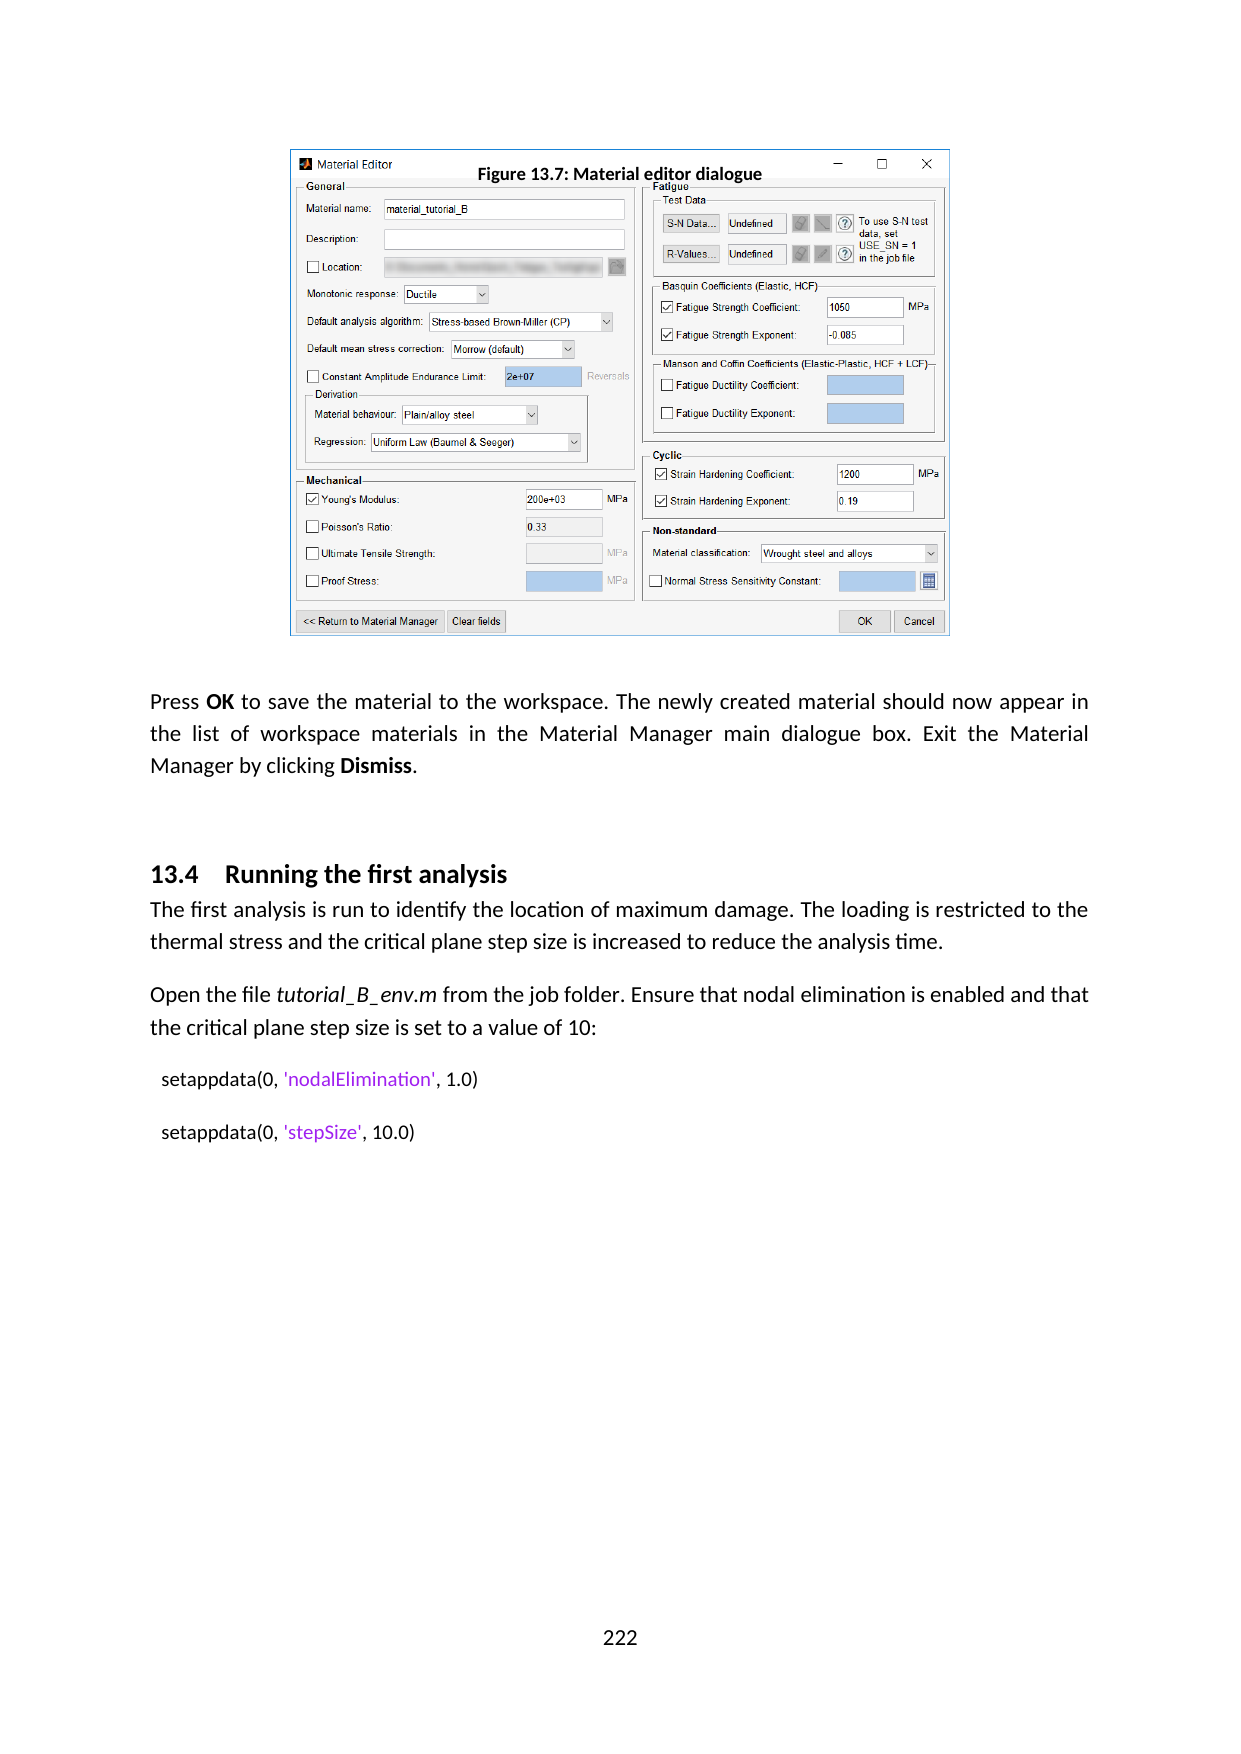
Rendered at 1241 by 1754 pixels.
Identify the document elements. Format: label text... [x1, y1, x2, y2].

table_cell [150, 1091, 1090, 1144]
text Open the file tutorial_B_env.m from the job folder. Ensure that nodal elimination is enabled and that the critical plane step size is set to a value of 10: [150, 981, 1090, 1041]
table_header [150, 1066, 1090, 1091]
picture [290, 149, 950, 636]
text The first analysis is run to identify the location of maximum damage. The loading is restricted to the thermal stress and the critical plane step size is increased to reduce the analysis time. [150, 895, 1090, 956]
subtitle 13.4 Running the first analysis [150, 857, 1090, 890]
